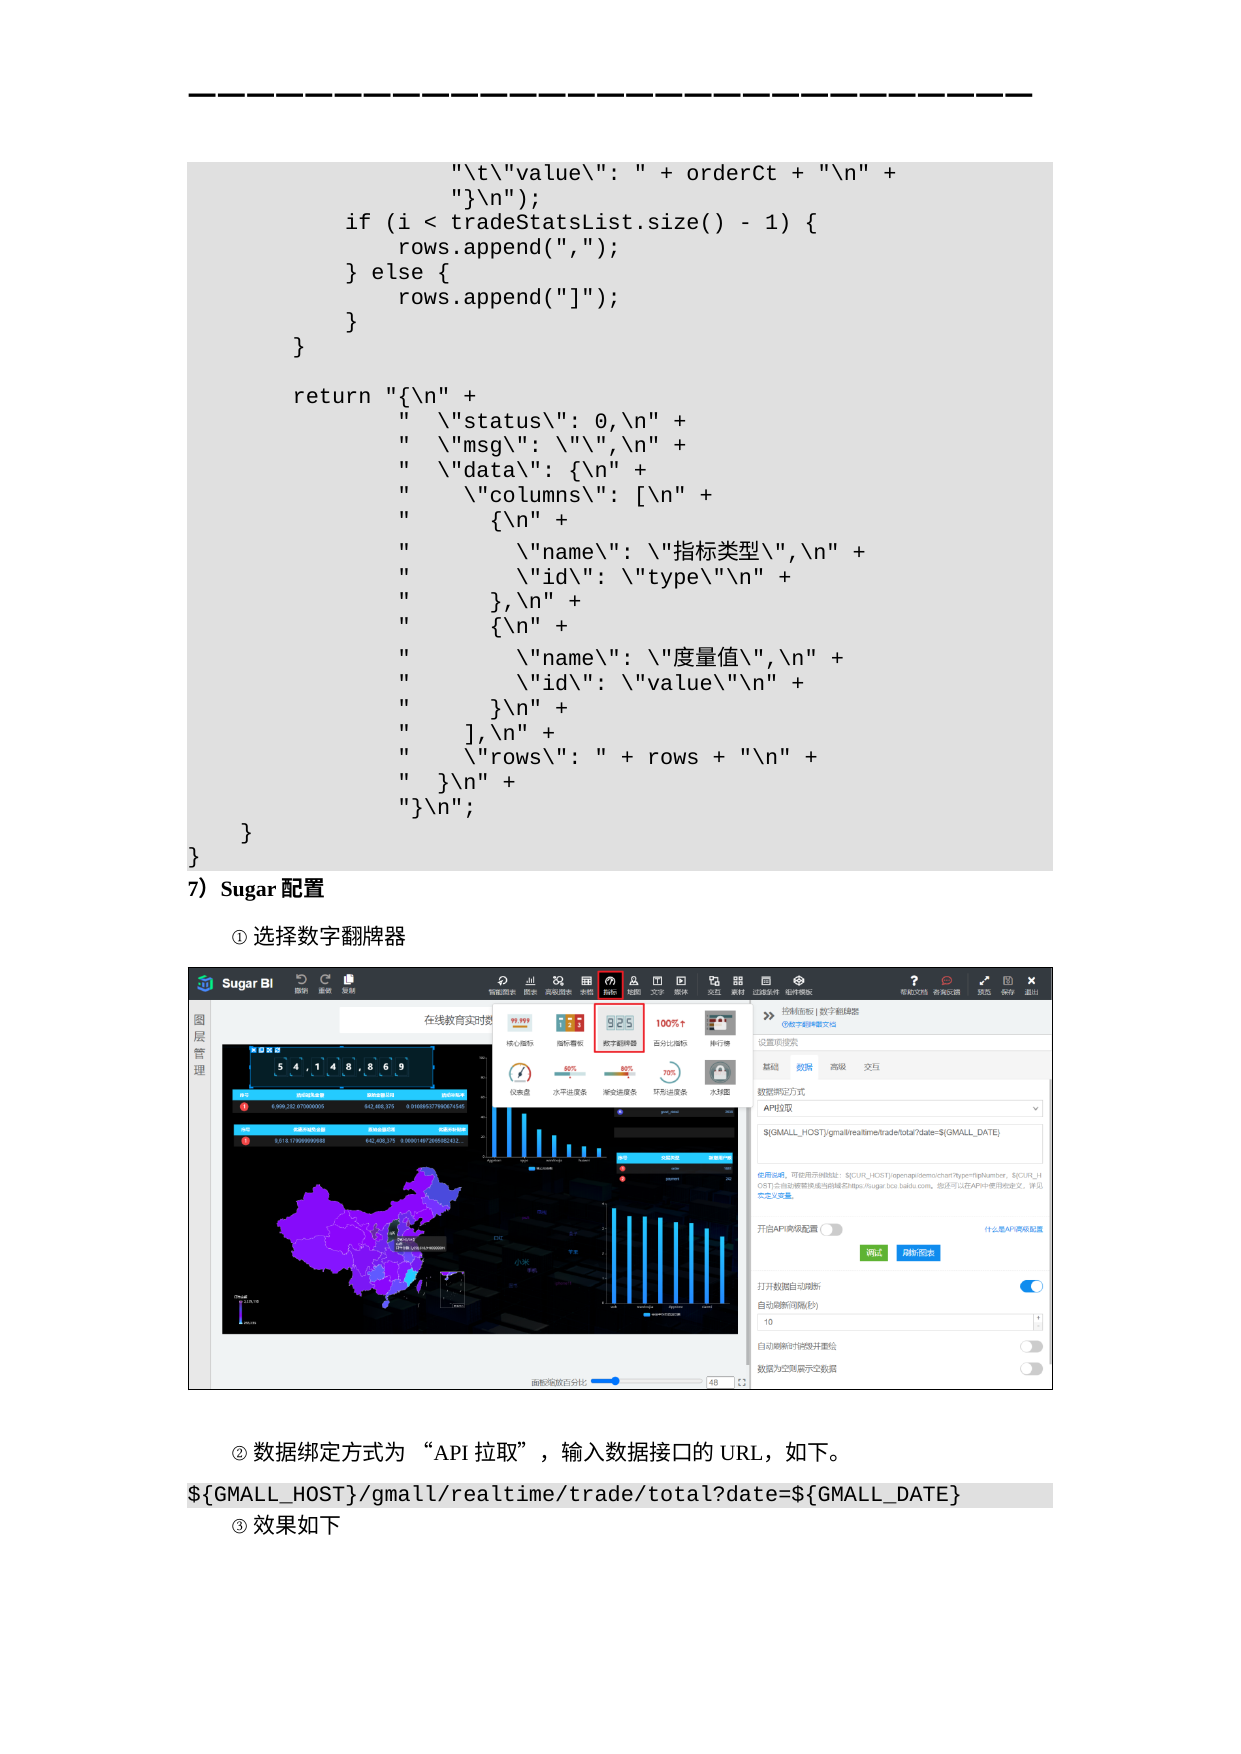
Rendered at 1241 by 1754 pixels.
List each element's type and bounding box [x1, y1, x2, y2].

picture [189, 968, 1052, 1389]
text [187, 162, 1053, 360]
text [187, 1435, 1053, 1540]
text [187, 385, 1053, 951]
